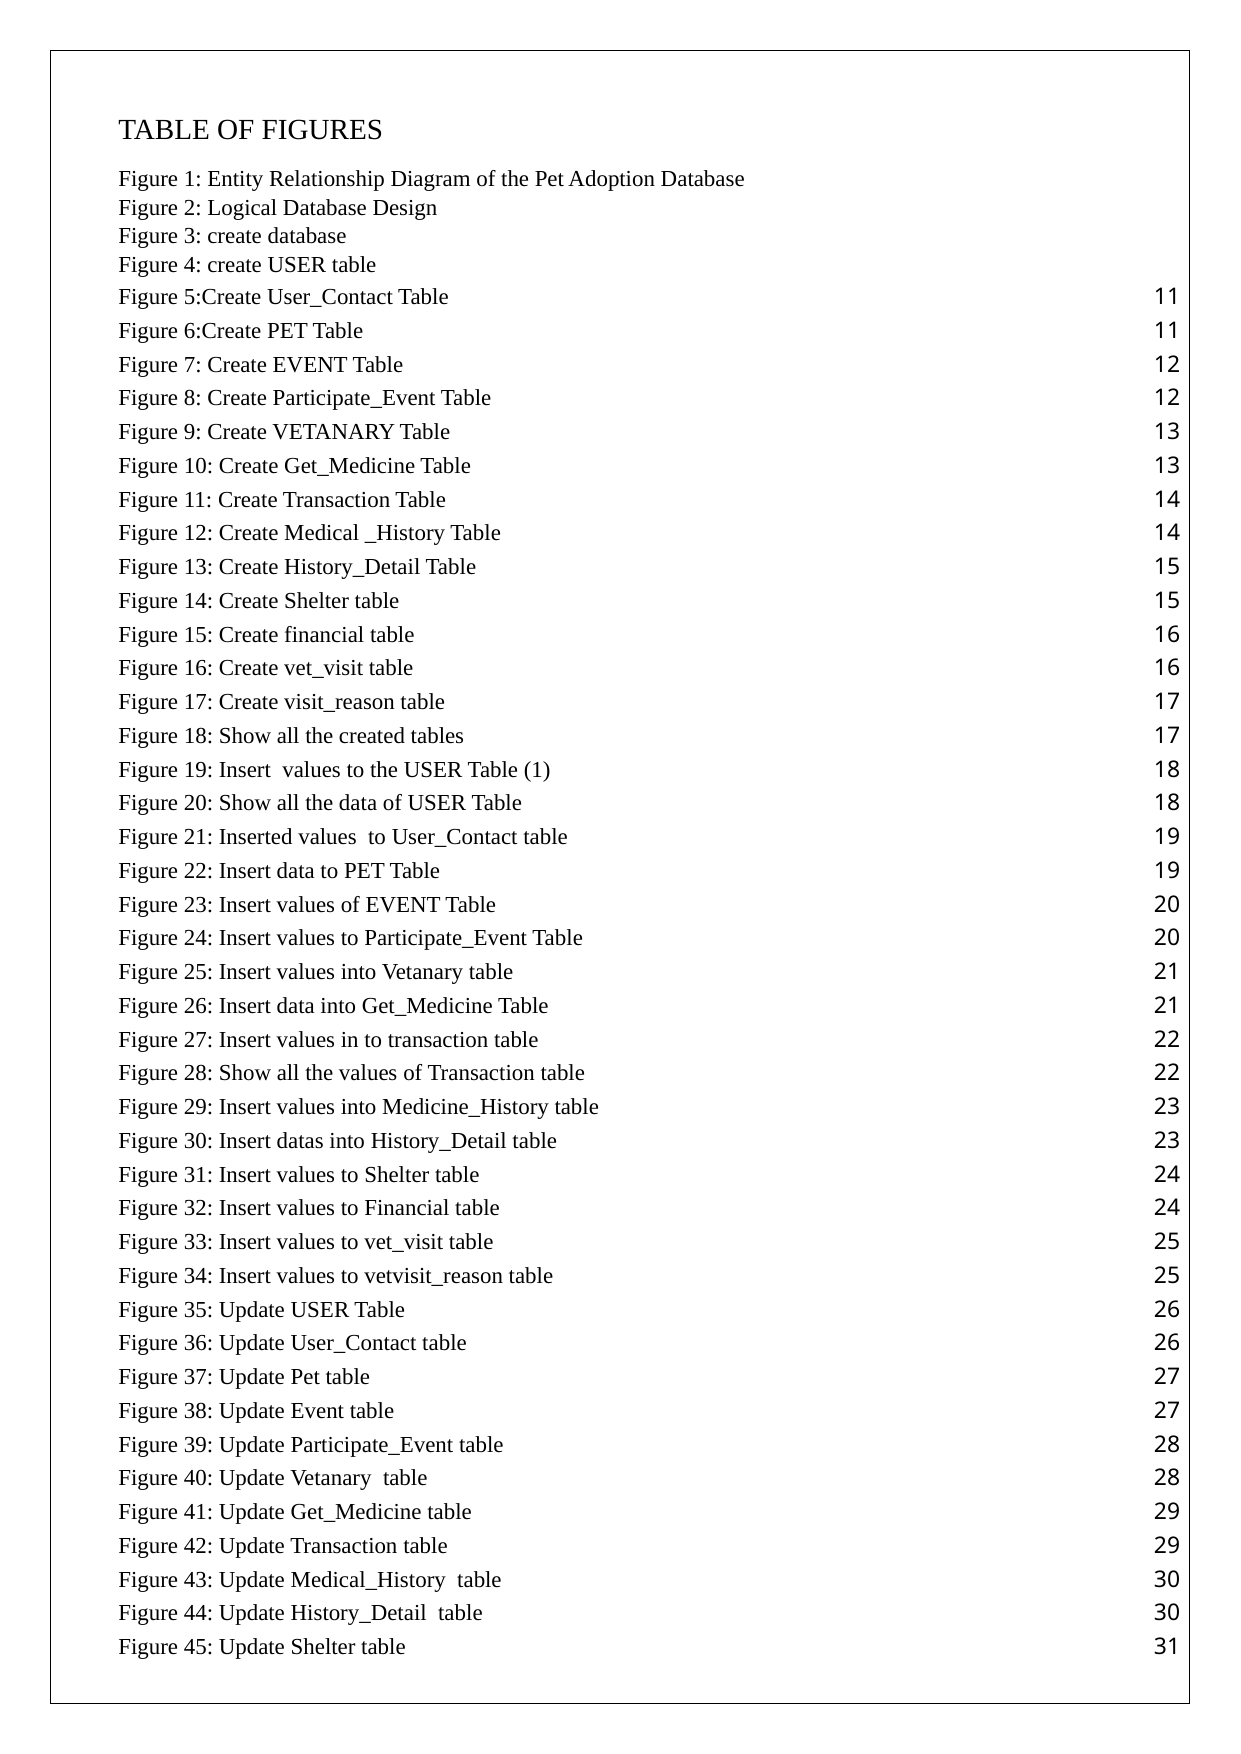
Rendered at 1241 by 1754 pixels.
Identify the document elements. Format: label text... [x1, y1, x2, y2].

text Figure 8: Create Participate_Event Table 12 [118, 381, 1181, 413]
text Figure 14: Create Shelter table 15 [118, 584, 1181, 615]
text Figure 17: Create visit_reason table 17 [118, 685, 1181, 716]
text Figure 16: Create vet_visit table 16 [118, 651, 1181, 683]
text Figure 35: Update USER Table 26 [118, 1293, 1181, 1324]
text Figure 42: Update Transaction table 29 [118, 1529, 1181, 1560]
text Figure 22: Insert data to PET Table 19 [118, 854, 1181, 885]
text Figure 34: Insert values to vetvisit_reason table 25 [118, 1259, 1181, 1290]
text Figure 28: Show all the values of Transaction table 22 [118, 1056, 1181, 1088]
text Figure 6:Create PET Table 11 [118, 314, 1181, 345]
text Figure 45: Update Shelter table 31 [118, 1630, 1181, 1661]
text Figure 5:Create User_Contact Table 11 [118, 280, 1181, 311]
text Figure 27: Insert values in to transaction table 22 [118, 1023, 1181, 1054]
text Figure 1: Entity Relationship Diagram of the Pet Adoption Database [118, 165, 1181, 191]
text Figure 25: Insert values into Vetanary table 21 [118, 955, 1181, 986]
text Figure 9: Create VETANARY Table 13 [118, 415, 1181, 446]
text Figure 2: Logical Database Design [118, 193, 1181, 220]
text Figure 39: Update Participate_Event table 28 [118, 1428, 1181, 1459]
text Figure 15: Create financial table 16 [118, 618, 1181, 649]
text Figure 37: Update Pet table 27 [118, 1360, 1181, 1391]
text Figure 4: create USER table [118, 251, 1181, 278]
text Figure 36: Update User_Contact table 26 [118, 1326, 1181, 1358]
text TABLE OF FIGURES [118, 112, 1181, 145]
text Figure 12: Create Medical _History Table 14 [118, 516, 1181, 548]
text Figure 40: Update Vetanary table 28 [118, 1461, 1181, 1493]
text Figure 33: Insert values to vet_visit table 25 [118, 1225, 1181, 1256]
text Figure 3: create database [118, 222, 1181, 249]
text Figure 26: Insert data into Get_Medicine Table 21 [118, 989, 1181, 1020]
text Figure 38: Update Event table 27 [118, 1394, 1181, 1425]
text Figure 44: Update History_Detail table 30 [118, 1596, 1181, 1628]
text Figure 7: Create EVENT Table 12 [118, 348, 1181, 379]
text Figure 41: Update Get_Medicine table 29 [118, 1495, 1181, 1526]
text Figure 30: Insert datas into History_Detail table 23 [118, 1124, 1181, 1155]
text Figure 13: Create History_Detail Table 15 [118, 550, 1181, 581]
text Figure 31: Insert values to Shelter table 24 [118, 1158, 1181, 1189]
text Figure 20: Show all the data of USER Table 18 [118, 786, 1181, 818]
text Figure 18: Show all the created tables 17 [118, 719, 1181, 750]
text Figure 11: Create Transaction Table 14 [118, 483, 1181, 514]
text Figure 43: Update Medical_History table 30 [118, 1563, 1181, 1594]
text Figure 19: Insert values to the USER Table (1) 18 [118, 753, 1181, 784]
text Figure 23: Insert values of EVENT Table 20 [118, 888, 1181, 919]
text Figure 21: Inserted values to User_Contact table 19 [118, 820, 1181, 851]
text Figure 10: Create Get_Medicine Table 13 [118, 449, 1181, 480]
text Figure 24: Insert values to Participate_Event Table 20 [118, 921, 1181, 953]
text Figure 29: Insert values into Medicine_History table 23 [118, 1090, 1181, 1121]
text Figure 32: Insert values to Financial table 24 [118, 1191, 1181, 1223]
